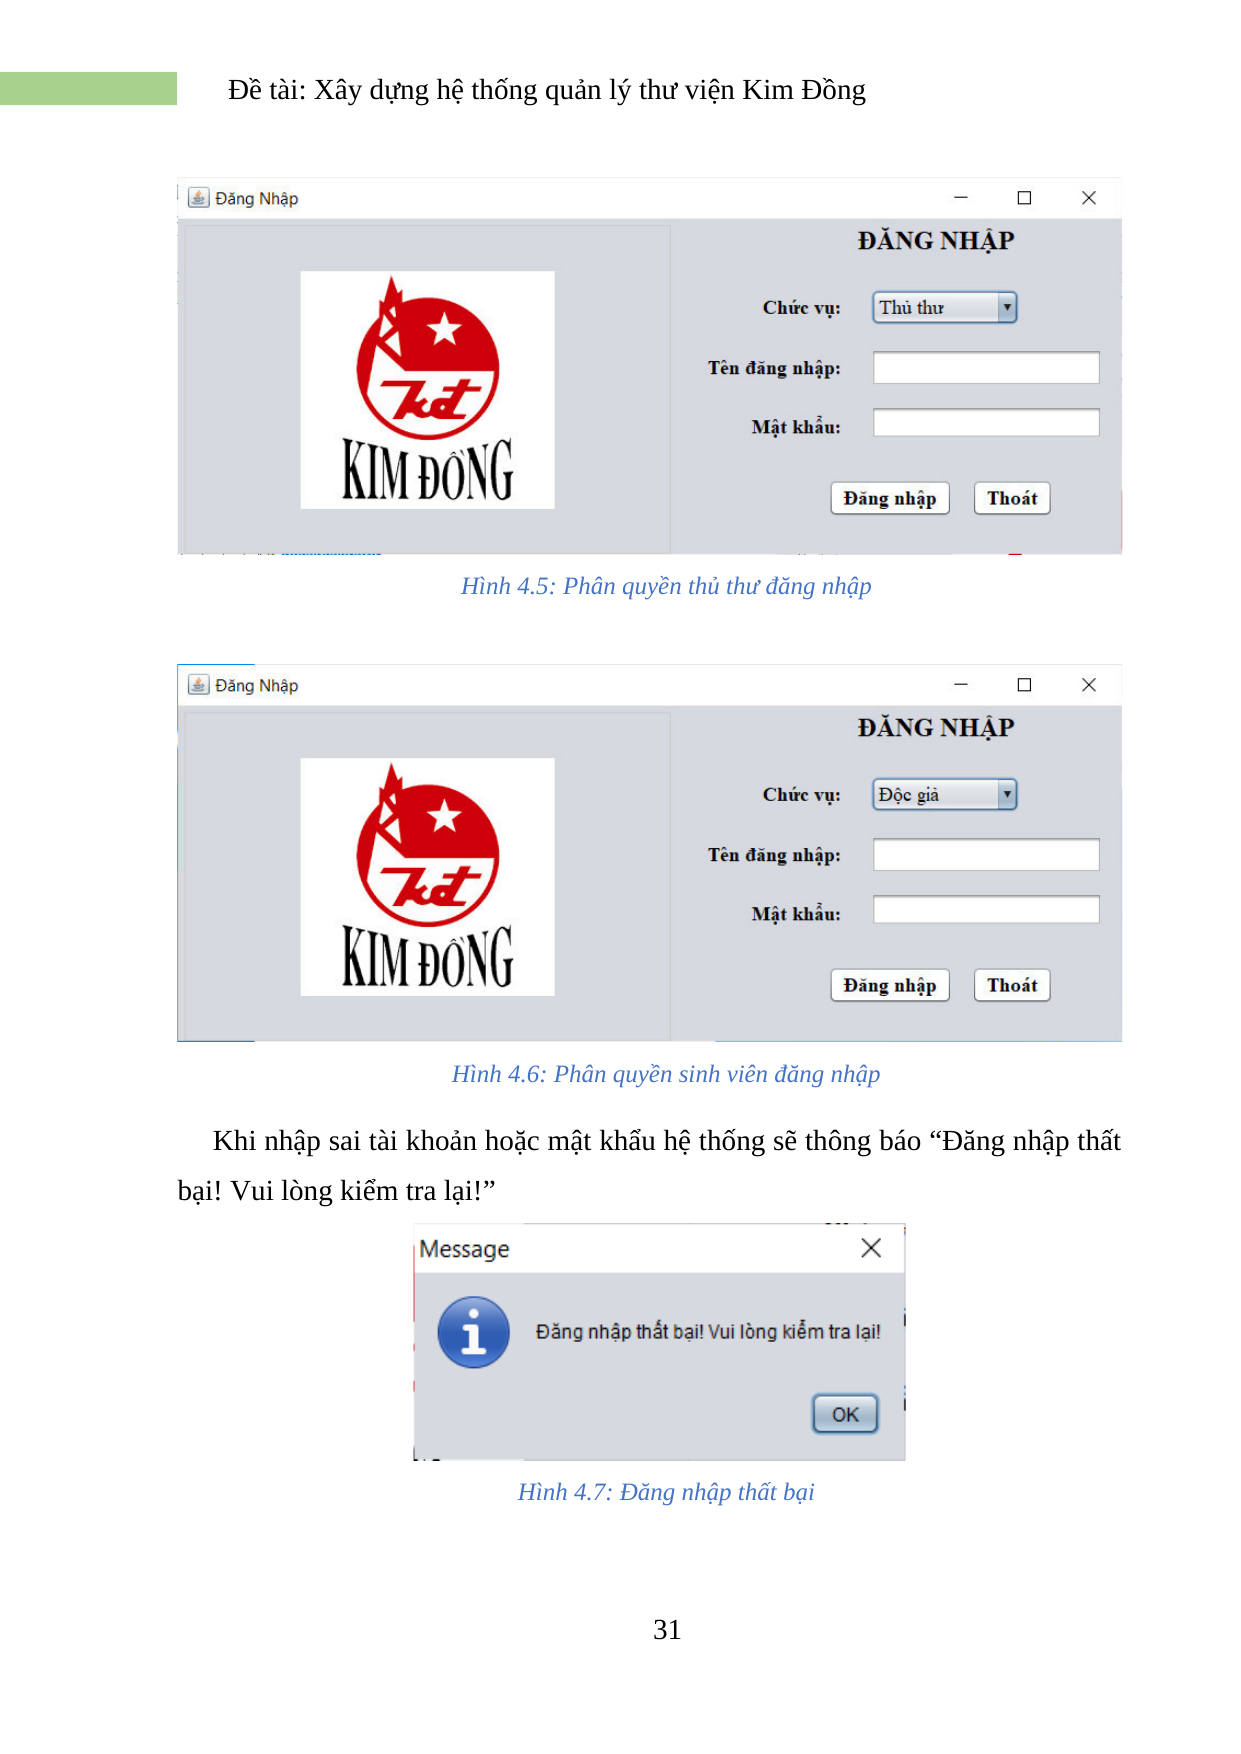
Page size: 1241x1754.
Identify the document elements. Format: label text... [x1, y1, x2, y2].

picture [413, 1223, 906, 1461]
picture [177, 177, 1123, 555]
text Hình 4.6: Phân quyền sinh viên đăng nhập [177, 1059, 1122, 1087]
text Khi nhập sai tài khoản hoặc mật khẩu hệ thống sẽ thông báo “Đăng nhập thất bại! Vui lòng kiểm tra lại!” [177, 1123, 1122, 1206]
picture [177, 664, 1123, 1042]
text Hình 4.7: Đăng nhập thất bại [177, 1477, 1122, 1506]
text Hình 4.5: Phân quyền thủ thư đăng nhập [177, 571, 1122, 600]
